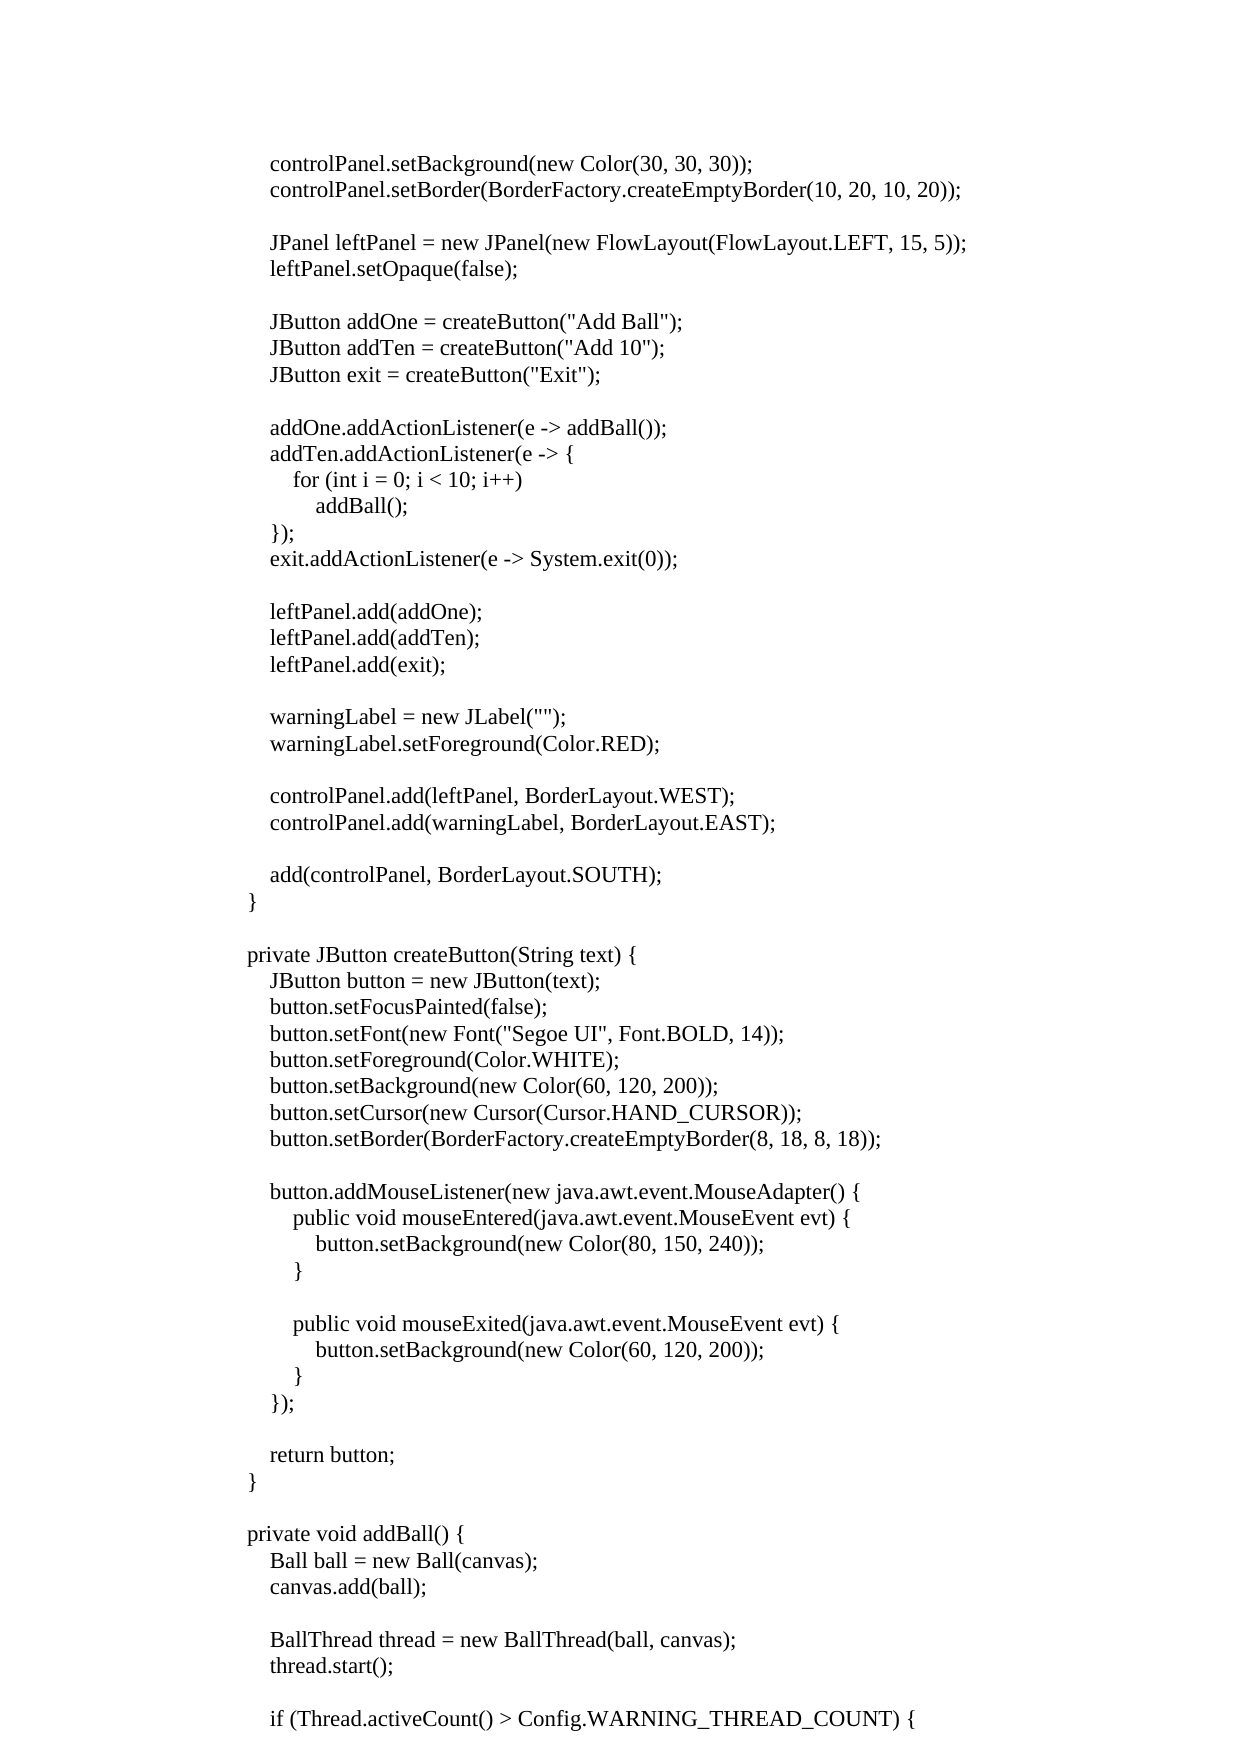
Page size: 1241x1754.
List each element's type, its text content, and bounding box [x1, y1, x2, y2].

subtitle button.setBackground(new Color(80, 150, 240)); [150, 1231, 1090, 1257]
subtitle addOne.addActionListener(e -> addBall()); [150, 413, 1090, 440]
subtitle JButton addOne = createButton("Add Ball"); [150, 308, 1090, 334]
subtitle public void mouseExited(java.awt.event.MouseEvent evt) { [150, 1309, 1090, 1336]
subtitle button.setBorder(BorderFactory.createEmptyBorder(8, 18, 8, 18)); [150, 1125, 1090, 1151]
subtitle } [150, 1362, 1090, 1389]
subtitle }); [150, 519, 1090, 545]
subtitle button.setForeground(Color.WHITE); [150, 1046, 1090, 1072]
subtitle controlPanel.setBorder(BorderFactory.createEmptyBorder(10, 20, 10, 20)); [150, 176, 1090, 203]
subtitle button.setBackground(new Color(60, 120, 200)); [150, 1072, 1090, 1099]
subtitle return button; [150, 1441, 1090, 1468]
subtitle controlPanel.add(warningLabel, BorderLayout.EAST); [150, 809, 1090, 835]
subtitle exit.addActionListener(e -> System.exit(0)); [150, 545, 1090, 572]
subtitle JPanel leftPanel = new JPanel(new FlowLayout(FlowLayout.LEFT, 15, 5)); [150, 229, 1090, 255]
subtitle JButton button = new JButton(text); [150, 967, 1090, 993]
subtitle warningLabel.setForeground(Color.RED); [150, 730, 1090, 756]
subtitle controlPanel.setBackground(new Color(30, 30, 30)); [150, 150, 1090, 176]
subtitle button.setFont(new Font("Segoe UI", Font.BOLD, 14)); [150, 1020, 1090, 1046]
subtitle controlPanel.add(leftPanel, BorderLayout.WEST); [150, 782, 1090, 809]
subtitle if (Thread.activeCount() > Config.WARNING_THREAD_COUNT) { [150, 1705, 1090, 1731]
subtitle thread.start(); [150, 1652, 1090, 1678]
subtitle addTen.addActionListener(e -> { [150, 440, 1090, 466]
subtitle warningLabel = new JLabel(""); [150, 703, 1090, 730]
subtitle canvas.add(ball); [150, 1573, 1090, 1599]
subtitle public void mouseEntered(java.awt.event.MouseEvent evt) { [150, 1204, 1090, 1231]
subtitle button.setBackground(new Color(60, 120, 200)); [150, 1336, 1090, 1362]
subtitle leftPanel.add(exit); [150, 651, 1090, 677]
subtitle BallThread thread = new BallThread(ball, canvas); [150, 1626, 1090, 1652]
subtitle Ball ball = new Ball(canvas); [150, 1547, 1090, 1573]
subtitle leftPanel.add(addOne); [150, 598, 1090, 624]
subtitle button.addMouseListener(new java.awt.event.MouseAdapter() { [150, 1178, 1090, 1204]
subtitle } [150, 1468, 1090, 1494]
subtitle leftPanel.setOpaque(false); [150, 255, 1090, 282]
subtitle JButton addTen = createButton("Add 10"); [150, 334, 1090, 361]
subtitle add(controlPanel, BorderLayout.SOUTH); [150, 862, 1090, 888]
subtitle button.setFocusPainted(false); [150, 993, 1090, 1020]
subtitle }); [150, 1389, 1090, 1415]
subtitle private void addBall() { [150, 1520, 1090, 1547]
subtitle addBall(); [150, 493, 1090, 519]
subtitle leftPanel.add(addTen); [150, 624, 1090, 651]
subtitle JButton exit = createButton("Exit"); [150, 361, 1090, 387]
subtitle for (int i = 0; i < 10; i++) [150, 466, 1090, 493]
subtitle } [150, 1257, 1090, 1283]
subtitle private JButton createButton(String text) { [150, 941, 1090, 967]
subtitle } [150, 888, 1090, 914]
subtitle button.setCursor(new Cursor(Cursor.HAND_CURSOR)); [150, 1099, 1090, 1125]
